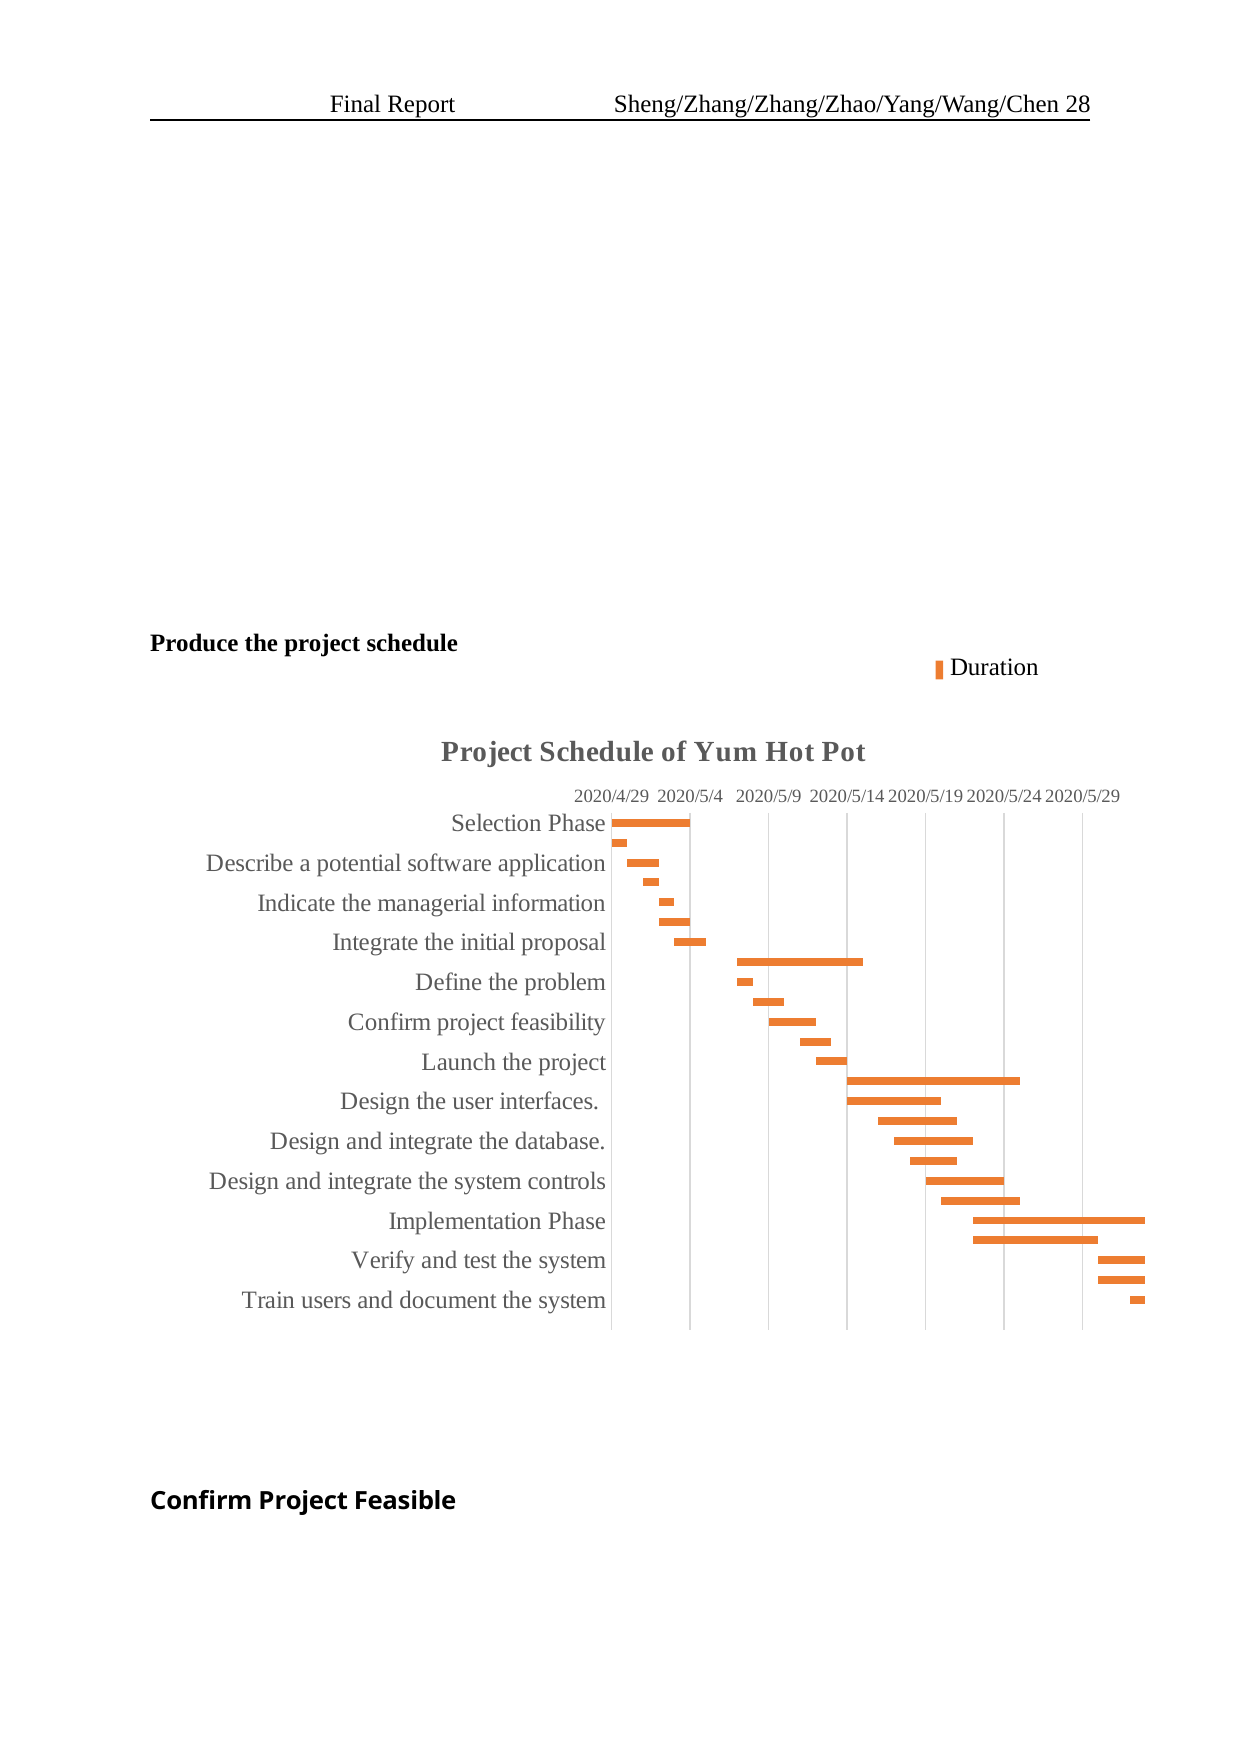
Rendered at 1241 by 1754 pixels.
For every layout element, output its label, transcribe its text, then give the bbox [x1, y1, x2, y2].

text Produce the project schedule [150, 626, 1090, 659]
text Confirm Project Feasible [150, 687, 1090, 1532]
